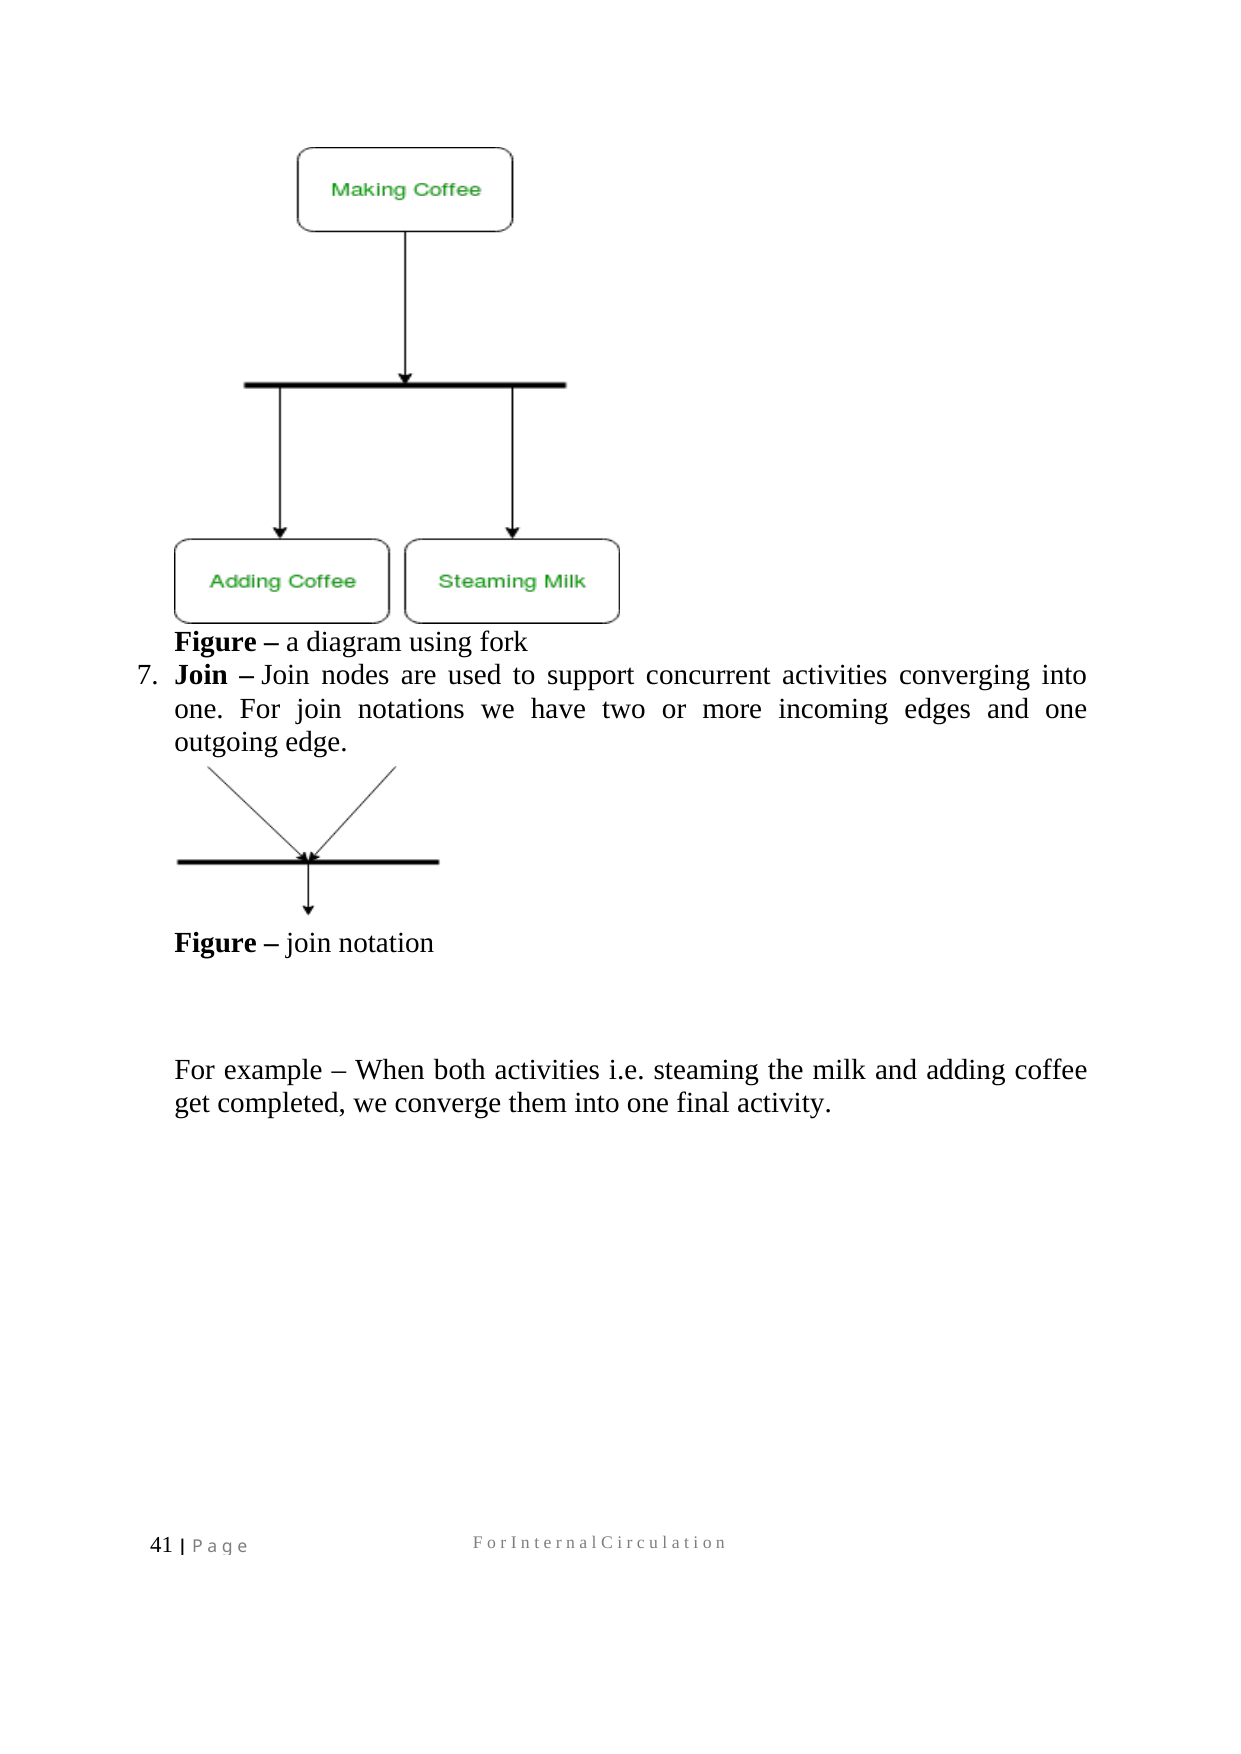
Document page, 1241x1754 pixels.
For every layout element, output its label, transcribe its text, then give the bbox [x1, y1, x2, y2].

picture [174, 147, 620, 624]
list Join – Join nodes are used to support concurrent activities converging into one. For join notations we have two or more incoming edges and one outgoing edge. [137, 657, 1088, 758]
text Figure – join notation [174, 758, 1088, 959]
text For example – When both activities i.e. steaming the milk and adding coffee get completed, we converge them into one final activity. [174, 1052, 1088, 1119]
picture [174, 758, 443, 926]
